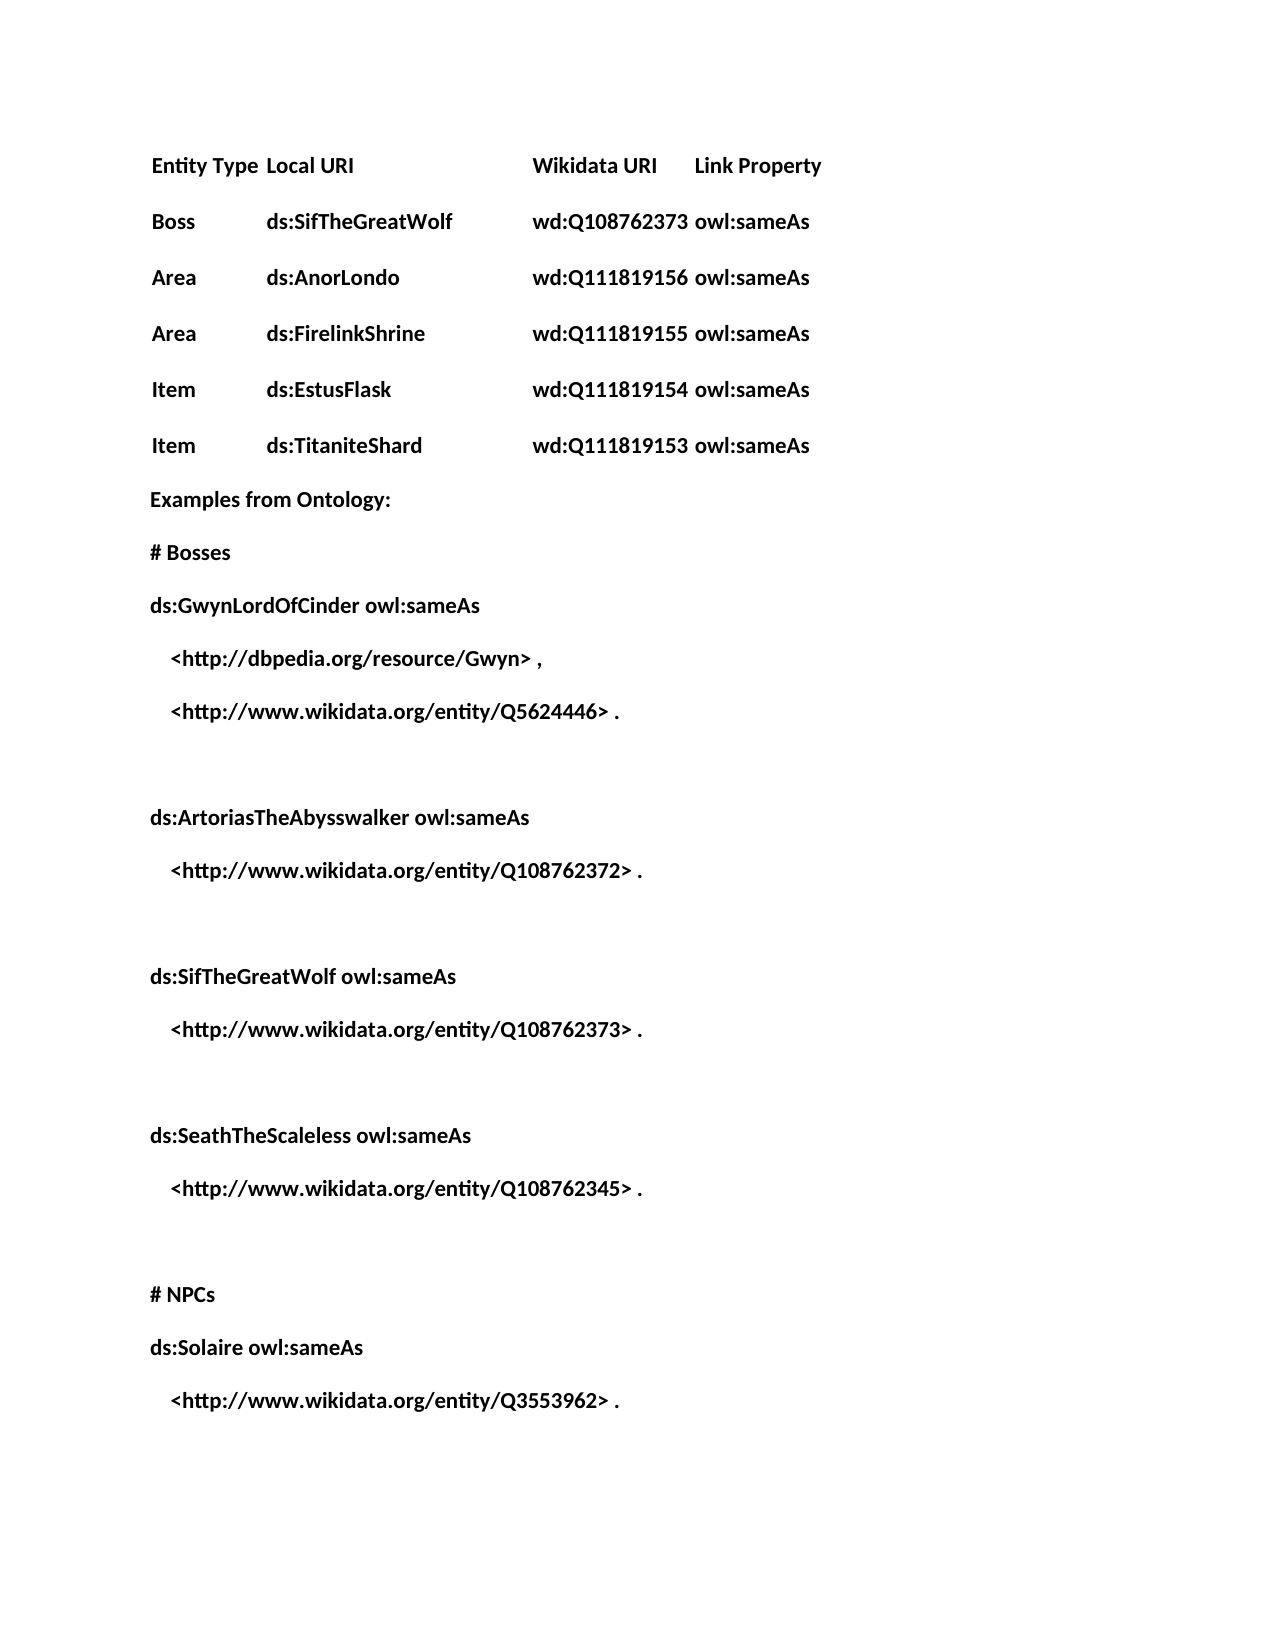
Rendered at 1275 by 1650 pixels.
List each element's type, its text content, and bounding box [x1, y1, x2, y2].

text <http://www.wikidata.org/entity/Q108762345> . [150, 1174, 1125, 1202]
text # Bosses [150, 538, 1125, 566]
text # NPCs [150, 1280, 1125, 1308]
table_cell wd:Q111819153 [531, 429, 693, 485]
table_cell ds:FirelinkShrine [265, 318, 531, 373]
text <http://www.wikidata.org/entity/Q108762372> . [150, 856, 1125, 884]
text Examples from Ontology: [150, 485, 1125, 513]
table_cell wd:Q111819154 [531, 373, 693, 429]
text <http://www.wikidata.org/entity/Q108762373> . [150, 1015, 1125, 1043]
table_header Local URI [265, 150, 531, 206]
text ds:SifTheGreatWolf owl:sameAs [150, 962, 1125, 990]
text ds:GwynLordOfCinder owl:sameAs [150, 591, 1125, 619]
table_cell Area [150, 262, 265, 317]
text ds:ArtoriasTheAbysswalker owl:sameAs [150, 803, 1125, 831]
table_cell ds:SifTheGreatWolf [265, 206, 531, 262]
table_cell owl:sameAs [693, 318, 828, 373]
table_cell wd:Q108762373 [531, 206, 693, 262]
table_cell wd:Q111819155 [531, 318, 693, 373]
table_cell Item [150, 373, 265, 429]
table_cell ds:AnorLondo [265, 262, 531, 317]
table_cell Area [150, 318, 265, 373]
table_cell owl:sameAs [693, 373, 828, 429]
table_cell ds:TitaniteShard [265, 429, 531, 485]
text <http://dbpedia.org/resource/Gwyn> , [150, 644, 1125, 672]
text <http://www.wikidata.org/entity/Q3553962> . [150, 1386, 1125, 1414]
table_header Wikidata URI [531, 150, 693, 206]
table_cell Boss [150, 206, 265, 262]
text ds:SeathTheScaleless owl:sameAs [150, 1121, 1125, 1149]
table_cell wd:Q111819156 [531, 262, 693, 317]
table_cell owl:sameAs [693, 262, 828, 317]
table_cell owl:sameAs [693, 429, 828, 485]
table_header Link Property [693, 150, 828, 206]
table_cell Item [150, 429, 265, 485]
table_cell ds:EstusFlask [265, 373, 531, 429]
table_cell owl:sameAs [693, 206, 828, 262]
text ds:Solaire owl:sameAs [150, 1333, 1125, 1361]
table_header Entity Type [150, 150, 265, 206]
text <http://www.wikidata.org/entity/Q5624446> . [150, 697, 1125, 725]
